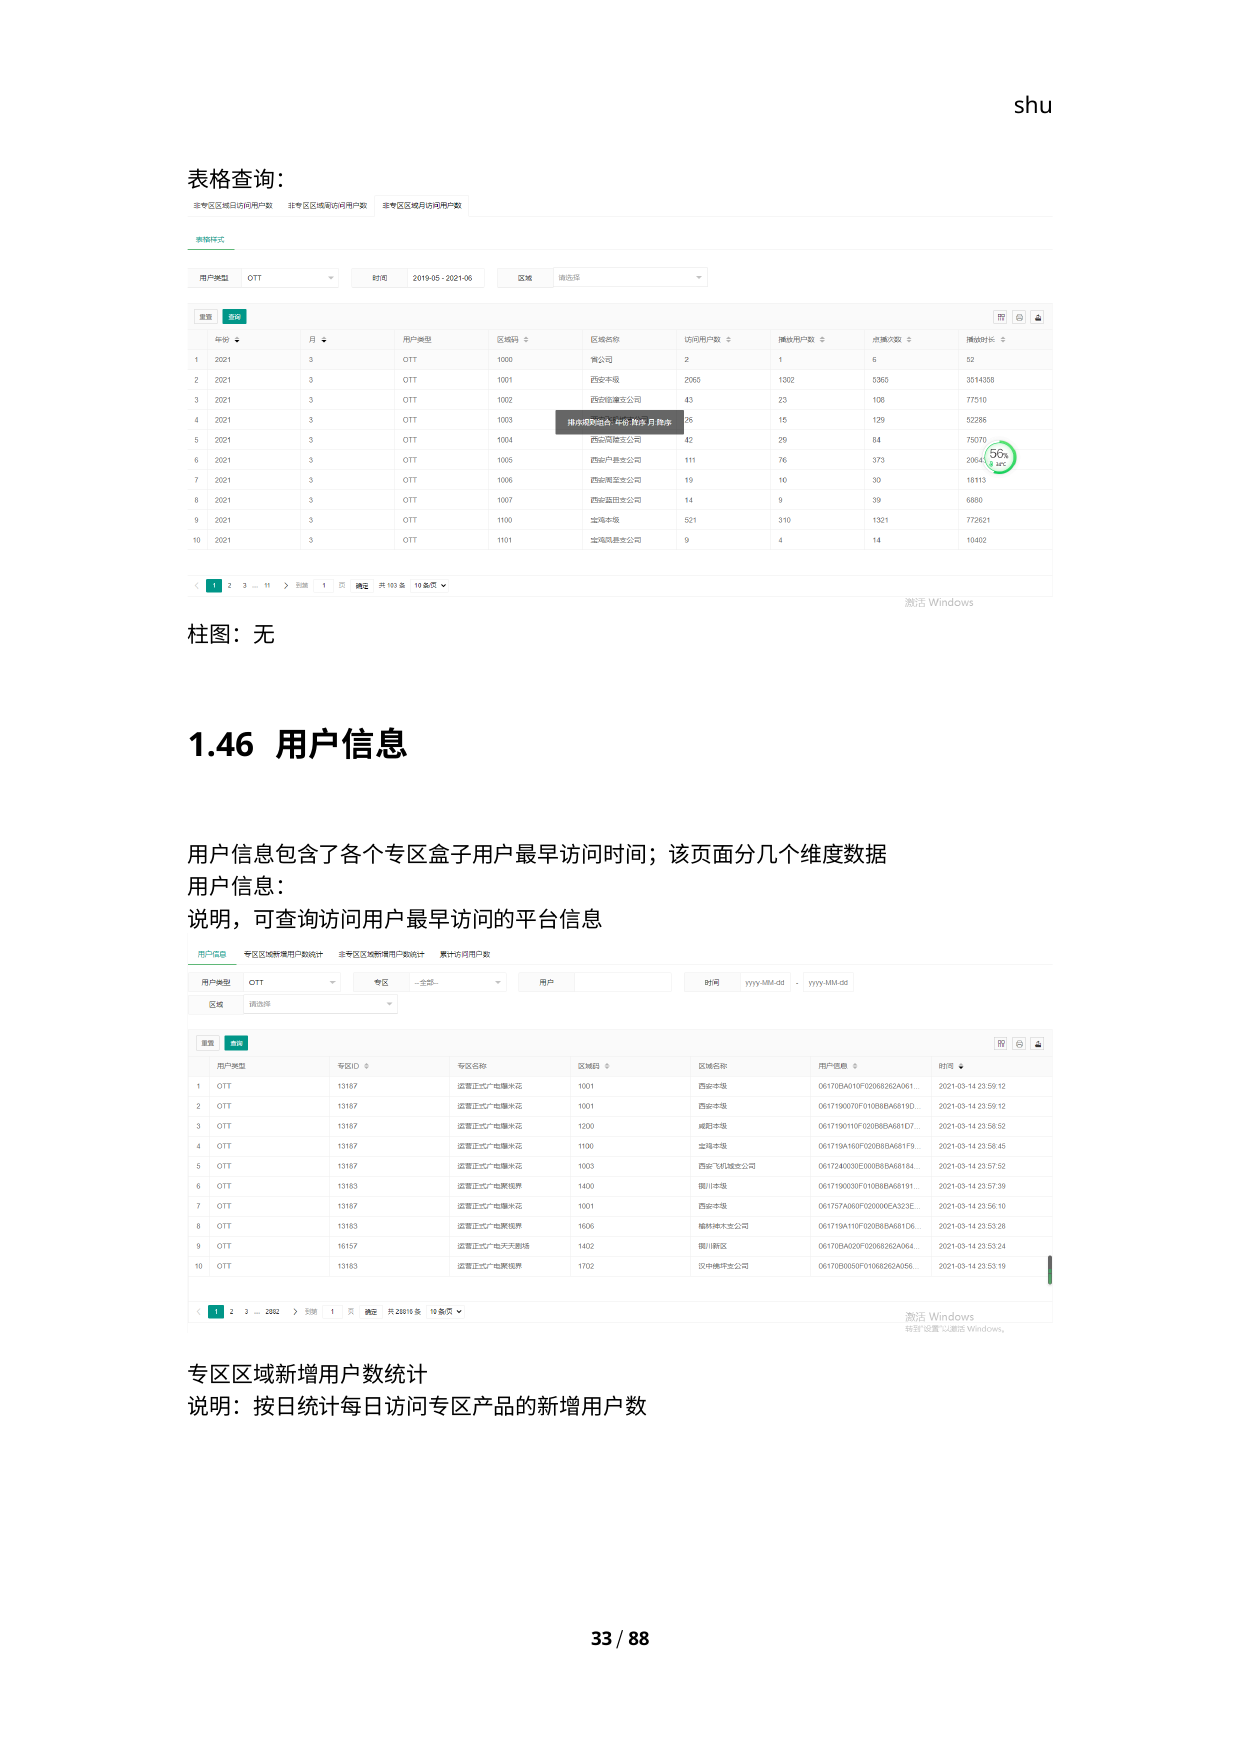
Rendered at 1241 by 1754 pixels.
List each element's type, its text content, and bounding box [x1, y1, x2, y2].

text 柱图：无 [187, 617, 1053, 649]
text 说明，可查询访问用户最早访问的平台信息 [187, 901, 1053, 933]
picture [187, 194, 1053, 607]
picture [187, 933, 1053, 1333]
text 专区区域新增用户数统计 [187, 1356, 1053, 1389]
subtitle 用户信息 [187, 709, 1053, 774]
text 表格查询： [187, 162, 1053, 194]
text 用户信息： [187, 869, 1053, 901]
text 说明：按日统计每日访问专区产品的新增用户数 [187, 1389, 1053, 1421]
text 用户信息包含了各个专区盒子用户最早访问时间；该页面分几个维度数据 [187, 836, 1053, 869]
